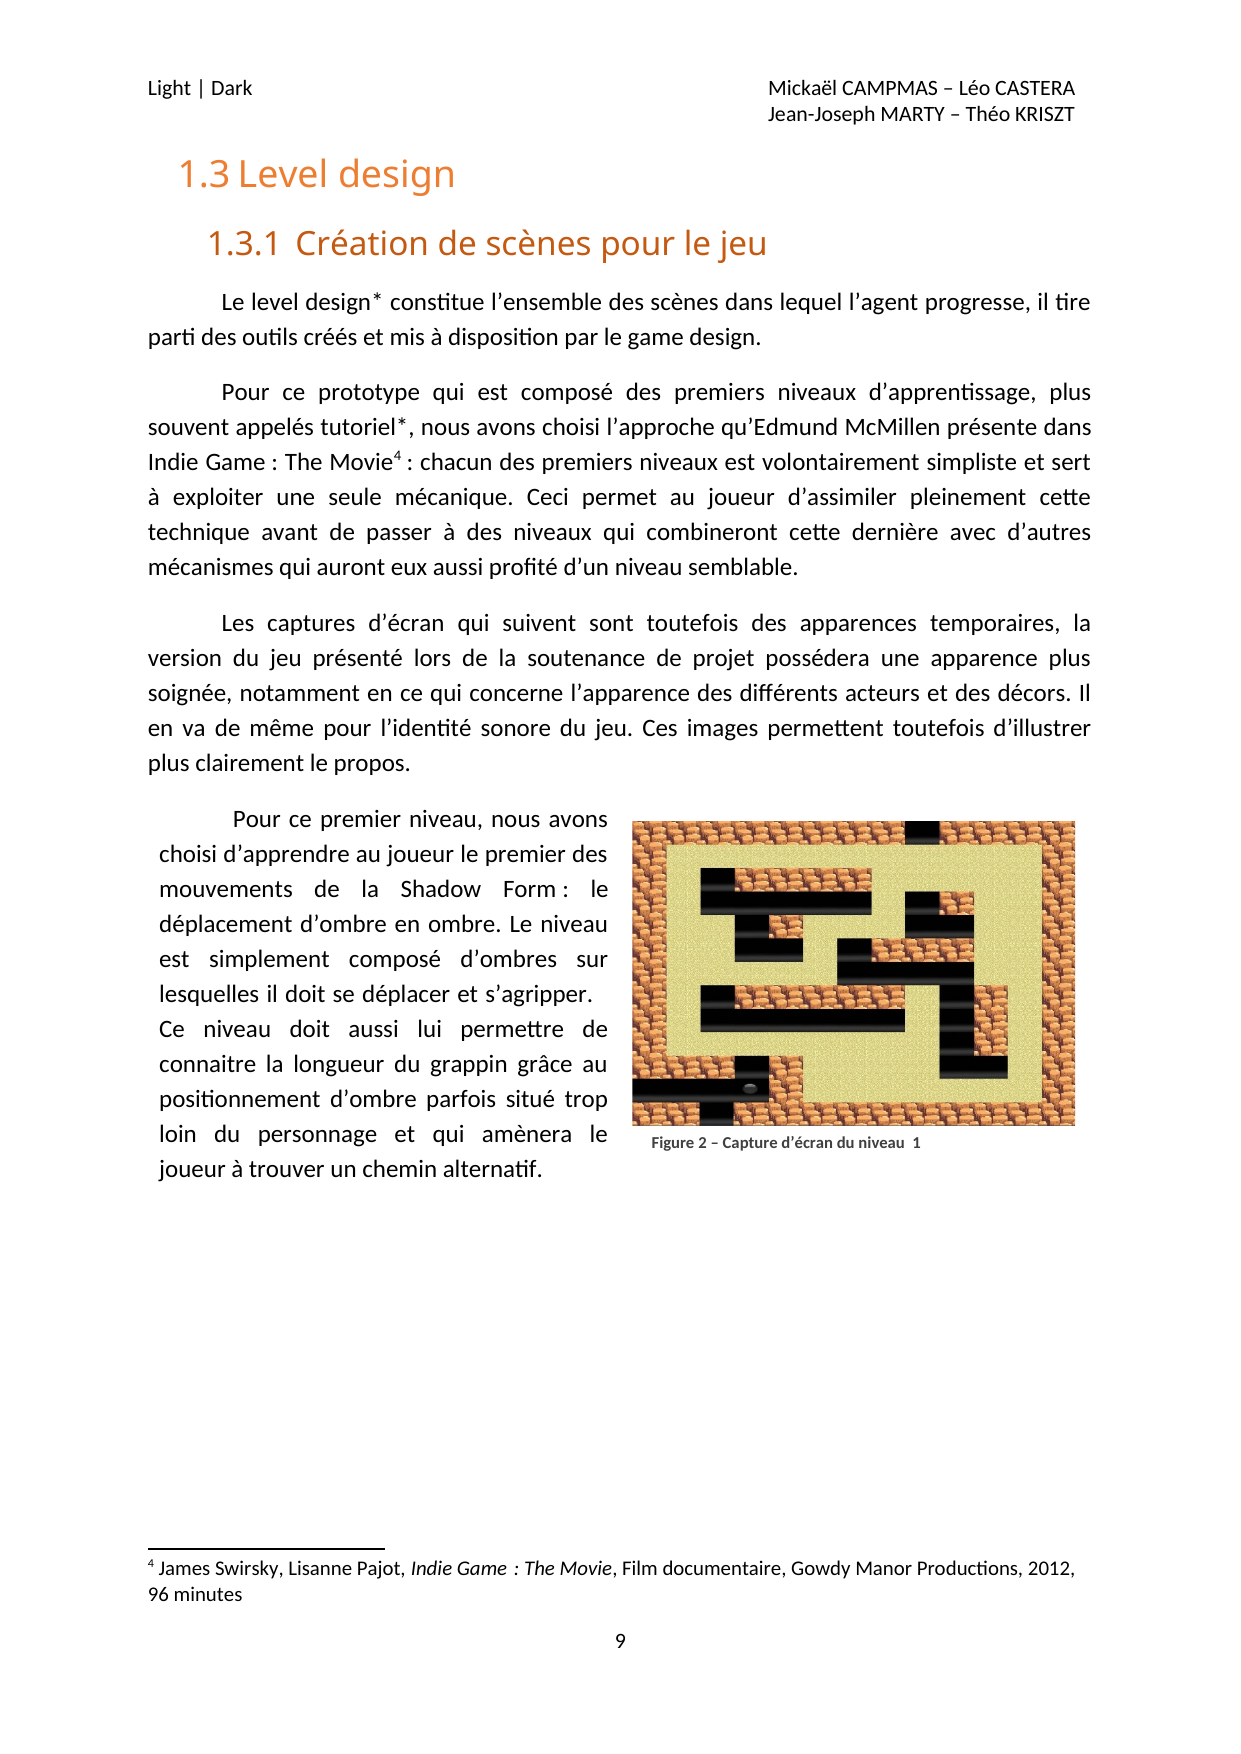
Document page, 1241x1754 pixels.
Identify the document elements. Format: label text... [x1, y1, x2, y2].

text Le level design* constitue l’ensemble des scènes dans lequel l’agent progresse, il tire parti des outils créés et mis à disposition par le game design. [148, 286, 1093, 351]
table_header [620, 803, 1092, 1188]
table_header Pour ce premier niveau, nous avons choisi d’apprendre au joueur le premier des mouvements de la Shadow Form : le déplacement d’ombre en ombre. Le niveau est simplement composé d’ombres sur lesquelles il doit se déplacer et s’agripper. Ce niveau doit aussi lui permettre de connaitre la longueur du grappin grâce au positionnement d’ombre parfois situé trop loin du personnage et qui amènera le joueur à trouver un chemin alternatif. [148, 803, 619, 1188]
picture [632, 821, 1076, 1126]
subtitle Création de scènes pour le jeu [207, 219, 1093, 265]
text Pour ce prototype qui est composé des premiers niveaux d’apprentissage, plus souvent appelés tutoriel*, nous avons choisi l’approche qu’Edmund McMillen présente dans Indie Game : The Movie : chacun des premiers niveaux est volontairement simpliste et sert à exploiter une seule mécanique. Ceci permet au joueur d’assimiler pleinement cette technique avant de passer à des niveaux qui combineront cette dernière avec d’autres mécanismes qui auront eux aussi profité d’un niveau semblable. [148, 377, 1093, 582]
text Les captures d’écran qui suivent sont toutefois des apparences temporaires, la version du jeu présenté lors de la soutenance de projet possédera une apparence plus soignée, notamment en ce qui concerne l’apparence des différents acteurs et des décors. Il en va de même pour l’identité sonore du jeu. Ces images permettent toutefois d’illustrer plus clairement le propos. [148, 607, 1093, 778]
subtitle Level design [177, 148, 1093, 199]
